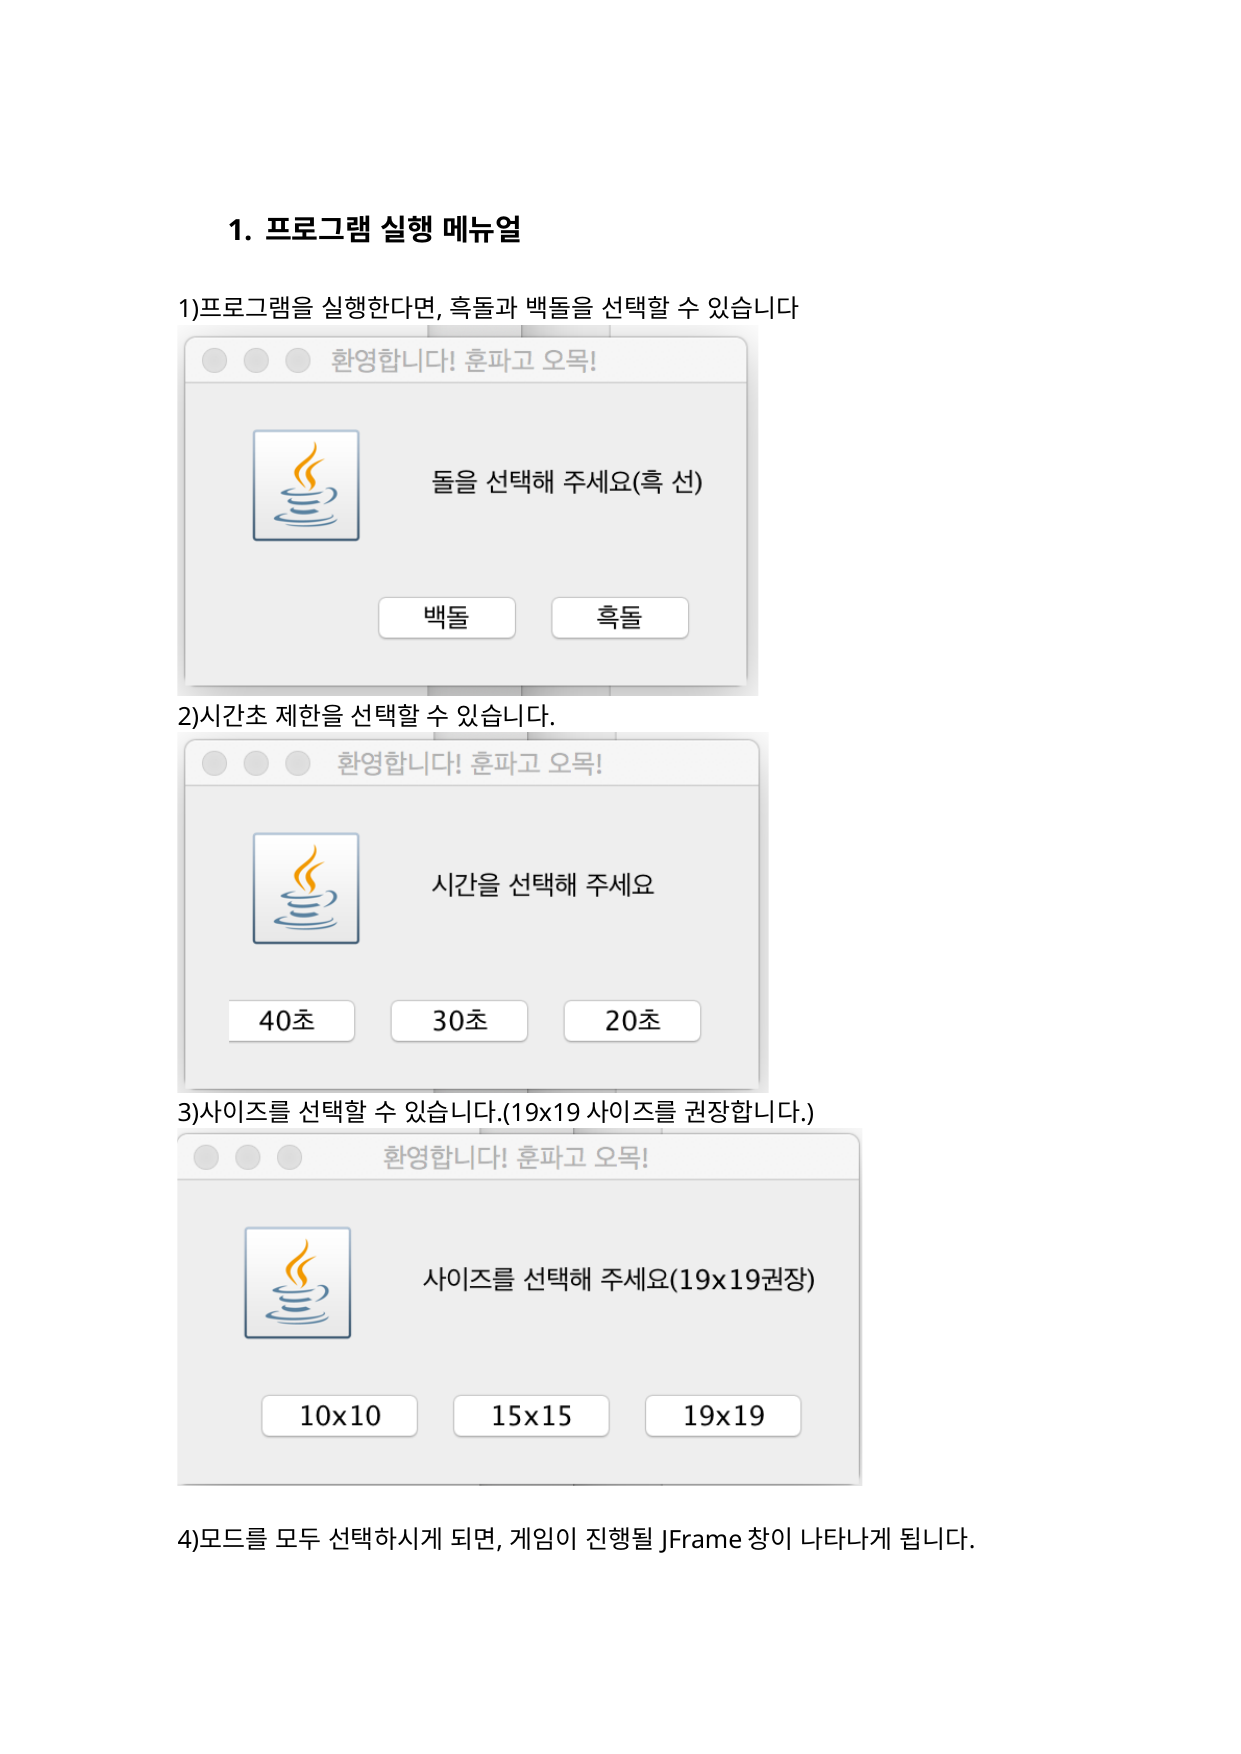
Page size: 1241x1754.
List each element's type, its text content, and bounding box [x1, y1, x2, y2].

text 1)프로그램을 실행한다면, 흑돌과 백돌을 선택할 수 있습니다 [177, 289, 1063, 325]
text 4)모드를 모두 선택하시게 되면, 게임이 진행될 JFrame창이 나타나게 됩니다. [177, 1519, 1063, 1555]
list 프로그램 실행 메뉴얼 [227, 207, 1063, 249]
text 2)시간초 제한을 선택할 수 있습니다. [177, 696, 1063, 732]
text 3)사이즈를 선택할 수 있습니다.(19x19사이즈를 권장합니다.) [177, 1093, 1063, 1129]
picture [177, 1128, 863, 1486]
picture [177, 732, 769, 1093]
picture [177, 325, 759, 696]
